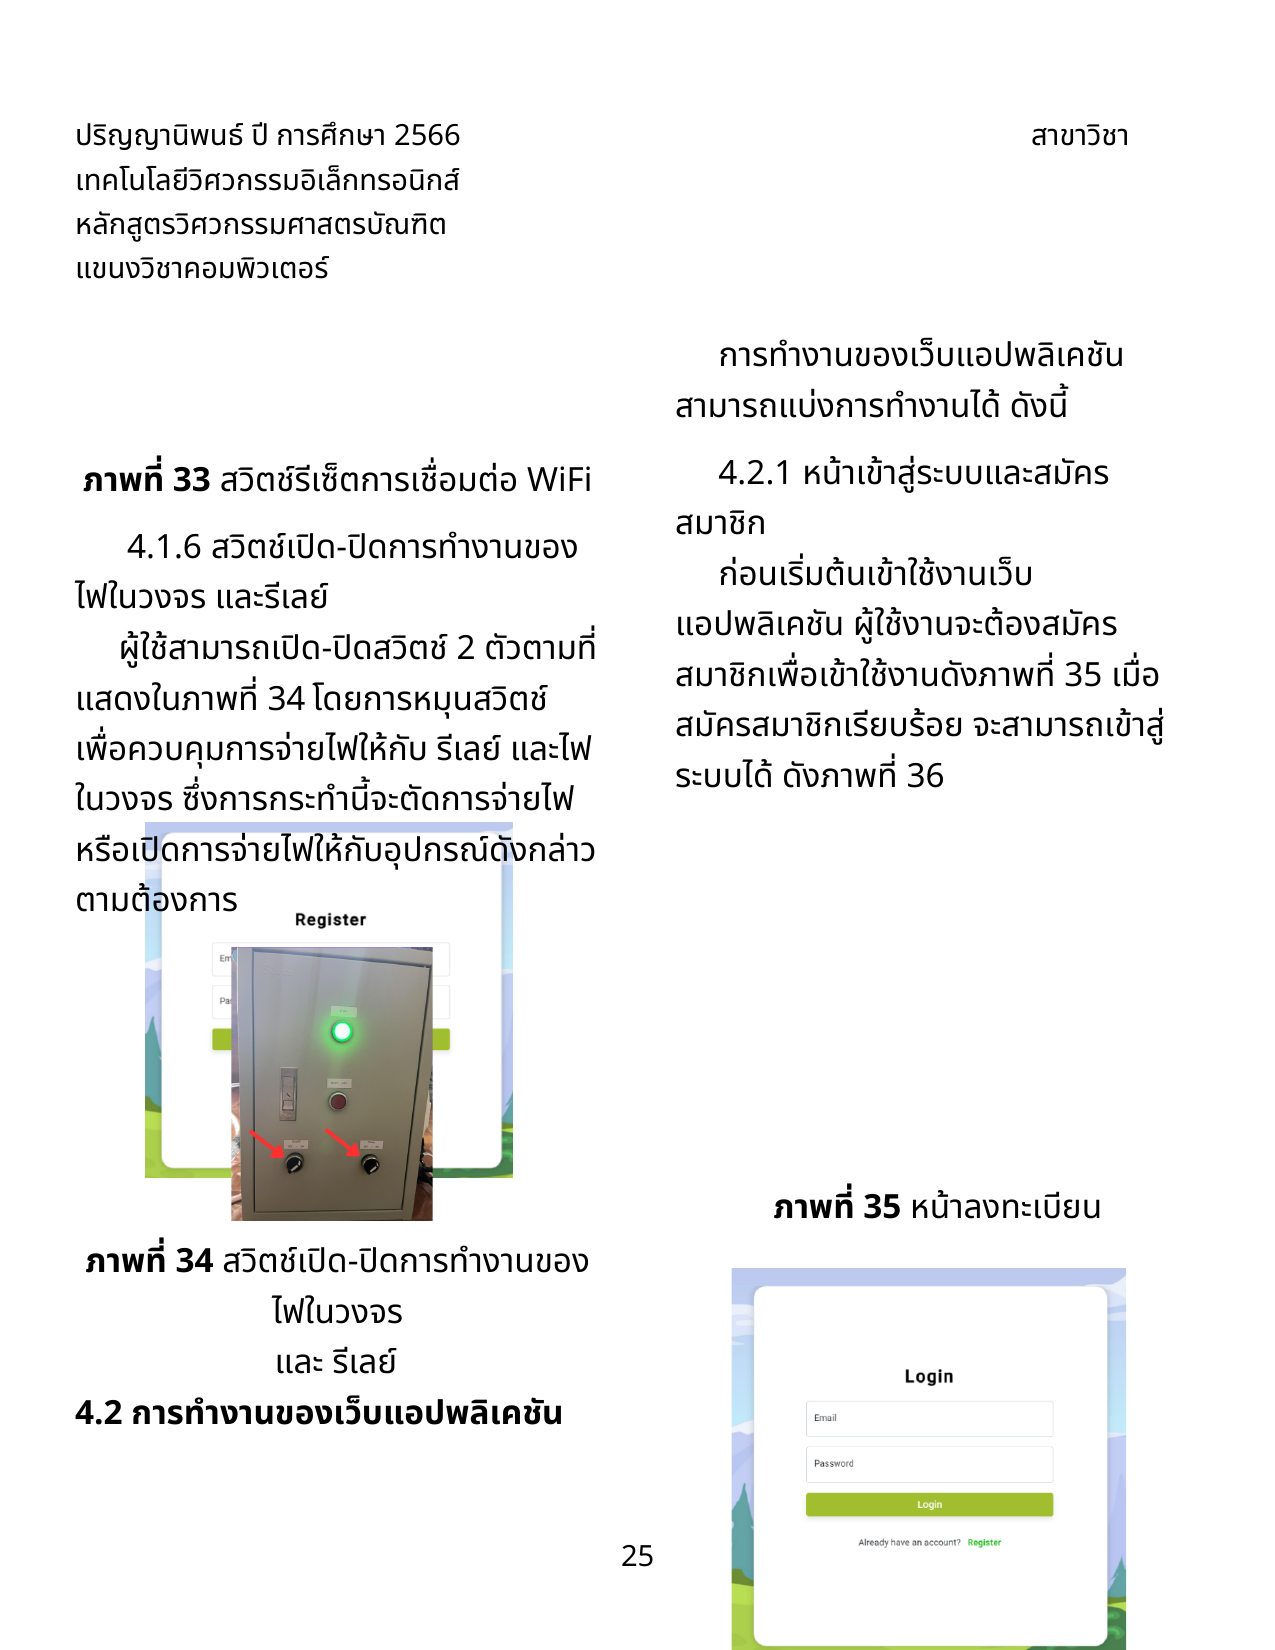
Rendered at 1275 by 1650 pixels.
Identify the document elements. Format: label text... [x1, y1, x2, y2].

text 4.1.6 สวิตช์เปิด-ปิดการทำงานของ ไฟในวงจร และรีเลย์ [75, 523, 600, 624]
text ผู้ใช้สามารถเปิด-ปิดสวิตช์ 2 ตัวตามที่แสดงในภาพที่ 34โดยการหมุนสวิตช์เพื่อควบคุมการจ่ายไฟให้กับ รีเลย์ และไฟในวงจร ซึ่งการกระทำนี้จะตัดการจ่ายไฟหรือเปิดการจ่ายไฟให้กับอุปกรณ์ดังกล่าวตามต้องการ [75, 624, 600, 927]
text ภาพที่ 35 หน้าลงทะเบียน [675, 1183, 1200, 1234]
text 4.2 การทำงานของเว็บแอปพลิเคชัน [75, 1388, 600, 1439]
picture [731, 1268, 1127, 1650]
text ก่อนเริ่มต้นเข้าใช้งานเว็บแอปพลิเคชัน ผู้ใช้งานจะต้องสมัครสมาชิกเพื่อเข้าใช้งานดังภาพที่ 35 เมื่อสมัครสมาชิกเรียบร้อย จะสามารถเข้าสู่ระบบได้ ดังภาพที่ 36 [675, 550, 1200, 802]
text ภาพที่ 33 สวิตช์รีเซ็ตการเชื่อมต่อ WiFi [75, 455, 600, 506]
text และ รีเลย์ [75, 1338, 600, 1388]
text ภาพที่ 34 สวิตช์เปิด-ปิดการทำงานของ ไฟในวงจร [75, 1237, 600, 1338]
picture [145, 927, 513, 1221]
text การทำงานของเว็บแอปพลิเคชันสามารถแบ่งการทำงานได้ ดังนี้ [675, 331, 1200, 432]
text 4.2.1 หน้าเข้าสู่ระบบและสมัครสมาชิก [675, 449, 1200, 550]
